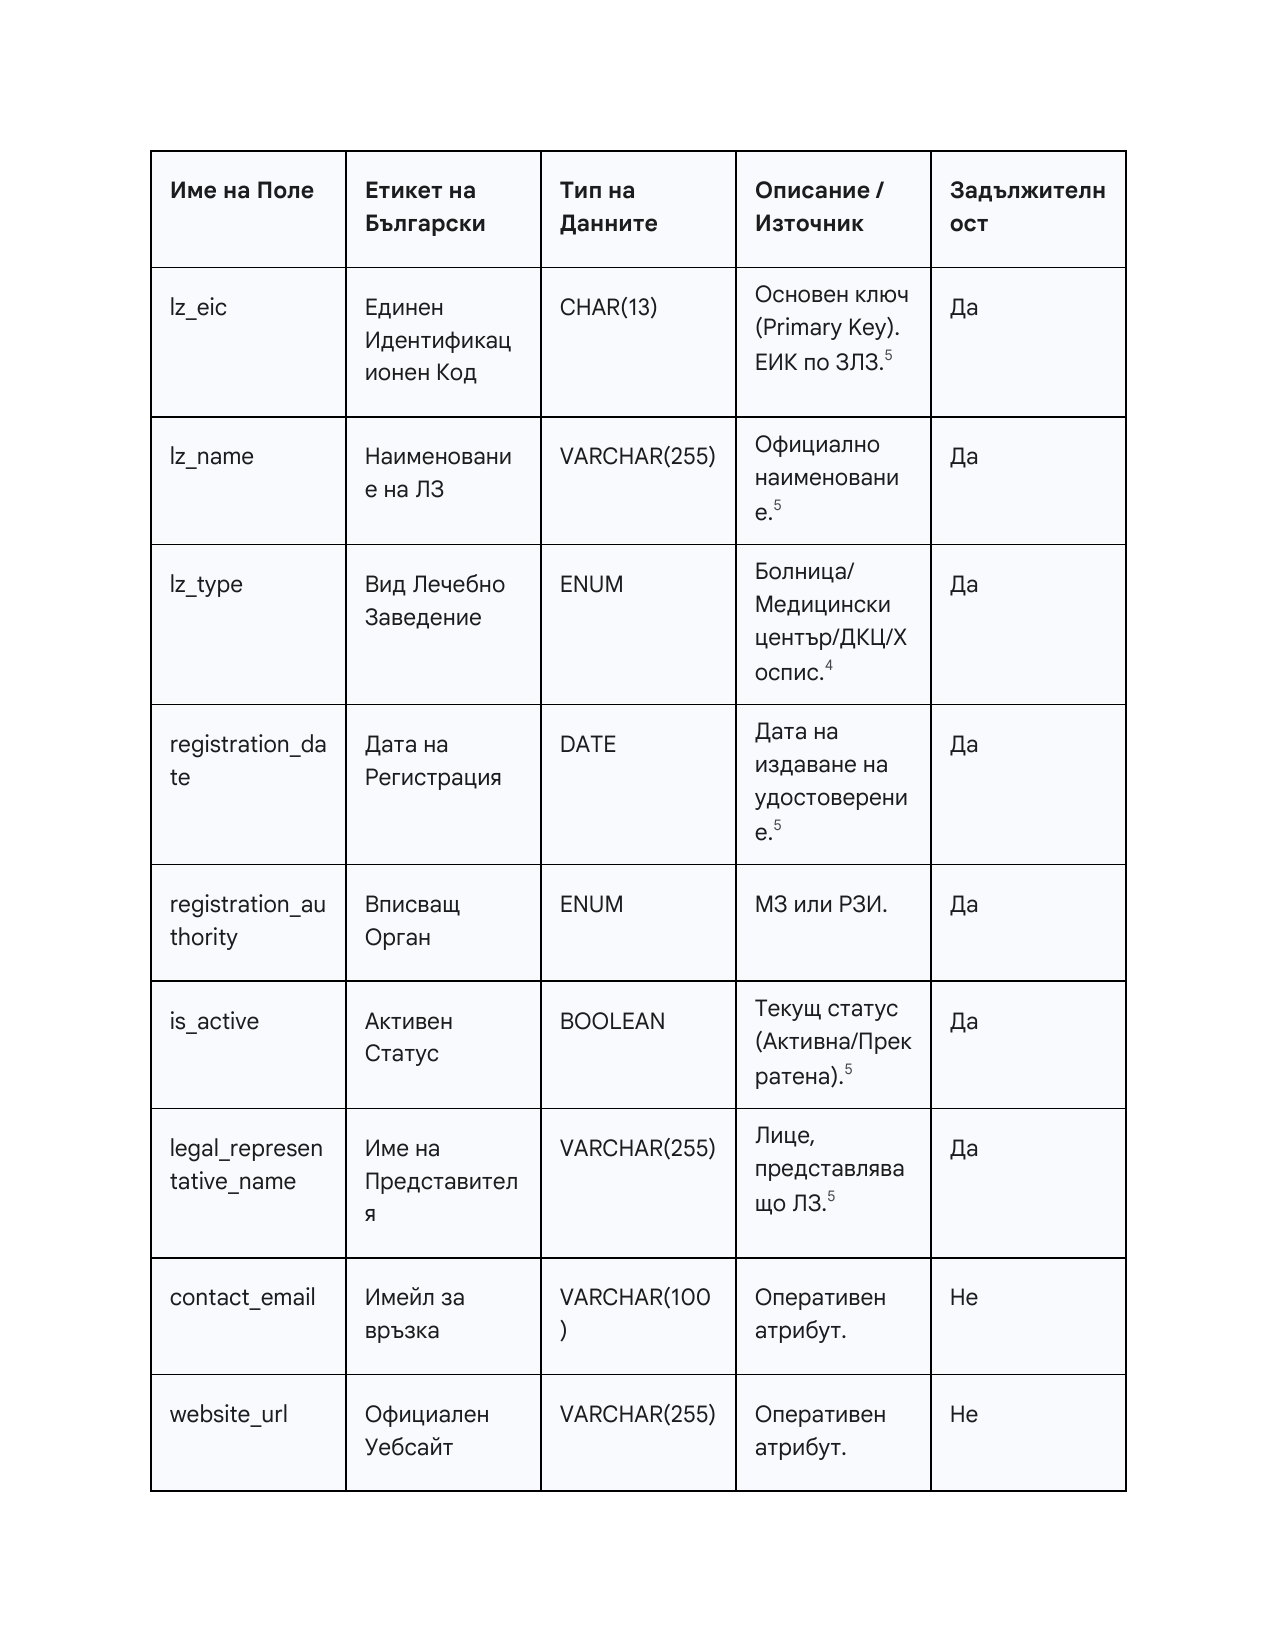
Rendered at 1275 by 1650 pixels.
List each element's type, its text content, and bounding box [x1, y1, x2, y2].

table_cell Не [932, 1375, 1125, 1490]
table_cell VARCHAR(255) [542, 1375, 735, 1490]
table_cell Да [932, 1109, 1125, 1257]
table_cell Официален Уебсайт [347, 1375, 540, 1490]
table_cell Вписващ Орган [347, 865, 540, 980]
table_cell Дата на издаване на удостоверение.5 [737, 705, 930, 864]
table_cell Дата на Регистрация [347, 705, 540, 864]
table_cell VARCHAR(255) [542, 1109, 735, 1257]
table_cell contact_email [152, 1259, 345, 1374]
table_header Етикет на Български [347, 152, 540, 267]
table_cell website_url [152, 1375, 345, 1490]
table_cell registration_date [152, 705, 345, 864]
table_cell Лице, представляващо ЛЗ.5 [737, 1109, 930, 1257]
table_cell Да [932, 545, 1125, 703]
table_cell Да [932, 268, 1125, 416]
table_cell VARCHAR(100) [542, 1259, 735, 1374]
table_header Описание / Източник [737, 152, 930, 267]
table_cell МЗ или РЗИ. [737, 865, 930, 980]
table_cell BOOLEAN [542, 982, 735, 1108]
table_cell Вид Лечебно Заведение [347, 545, 540, 703]
table_header Име на Поле [152, 152, 345, 267]
table_cell lz_type [152, 545, 345, 703]
table_header Задължителност [932, 152, 1125, 267]
table_cell is_active [152, 982, 345, 1108]
table_cell Единен Идентификационен Код [347, 268, 540, 416]
table_cell Име на Представителя [347, 1109, 540, 1257]
table_header Тип на Данните [542, 152, 735, 267]
table_cell VARCHAR(255) [542, 418, 735, 543]
table_cell Имейл за връзка [347, 1259, 540, 1374]
table_cell Основен ключ (Primary Key). ЕИК по ЗЛЗ.5 [737, 268, 930, 416]
table_cell ENUM [542, 545, 735, 703]
table_cell Оперативен атрибут. [737, 1375, 930, 1490]
table_cell Да [932, 865, 1125, 980]
table_cell Да [932, 982, 1125, 1108]
table_cell Активен Статус [347, 982, 540, 1108]
table_cell legal_representative_name [152, 1109, 345, 1257]
table_cell Да [932, 705, 1125, 864]
table_cell lz_name [152, 418, 345, 543]
table_cell Болница/Медицински център/ДКЦ/Хоспис.4 [737, 545, 930, 703]
table_cell Оперативен атрибут. [737, 1259, 930, 1374]
table_cell DATE [542, 705, 735, 864]
table_cell Текущ статус (Активна/Прекратена).5 [737, 982, 930, 1108]
table_cell Наименование на ЛЗ [347, 418, 540, 543]
table_cell Да [932, 418, 1125, 543]
table_cell Не [932, 1259, 1125, 1374]
table_cell ENUM [542, 865, 735, 980]
table_cell registration_authority [152, 865, 345, 980]
table_cell lz_eic [152, 268, 345, 416]
table_cell CHAR(13) [542, 268, 735, 416]
table_cell Официално наименование.5 [737, 418, 930, 543]
